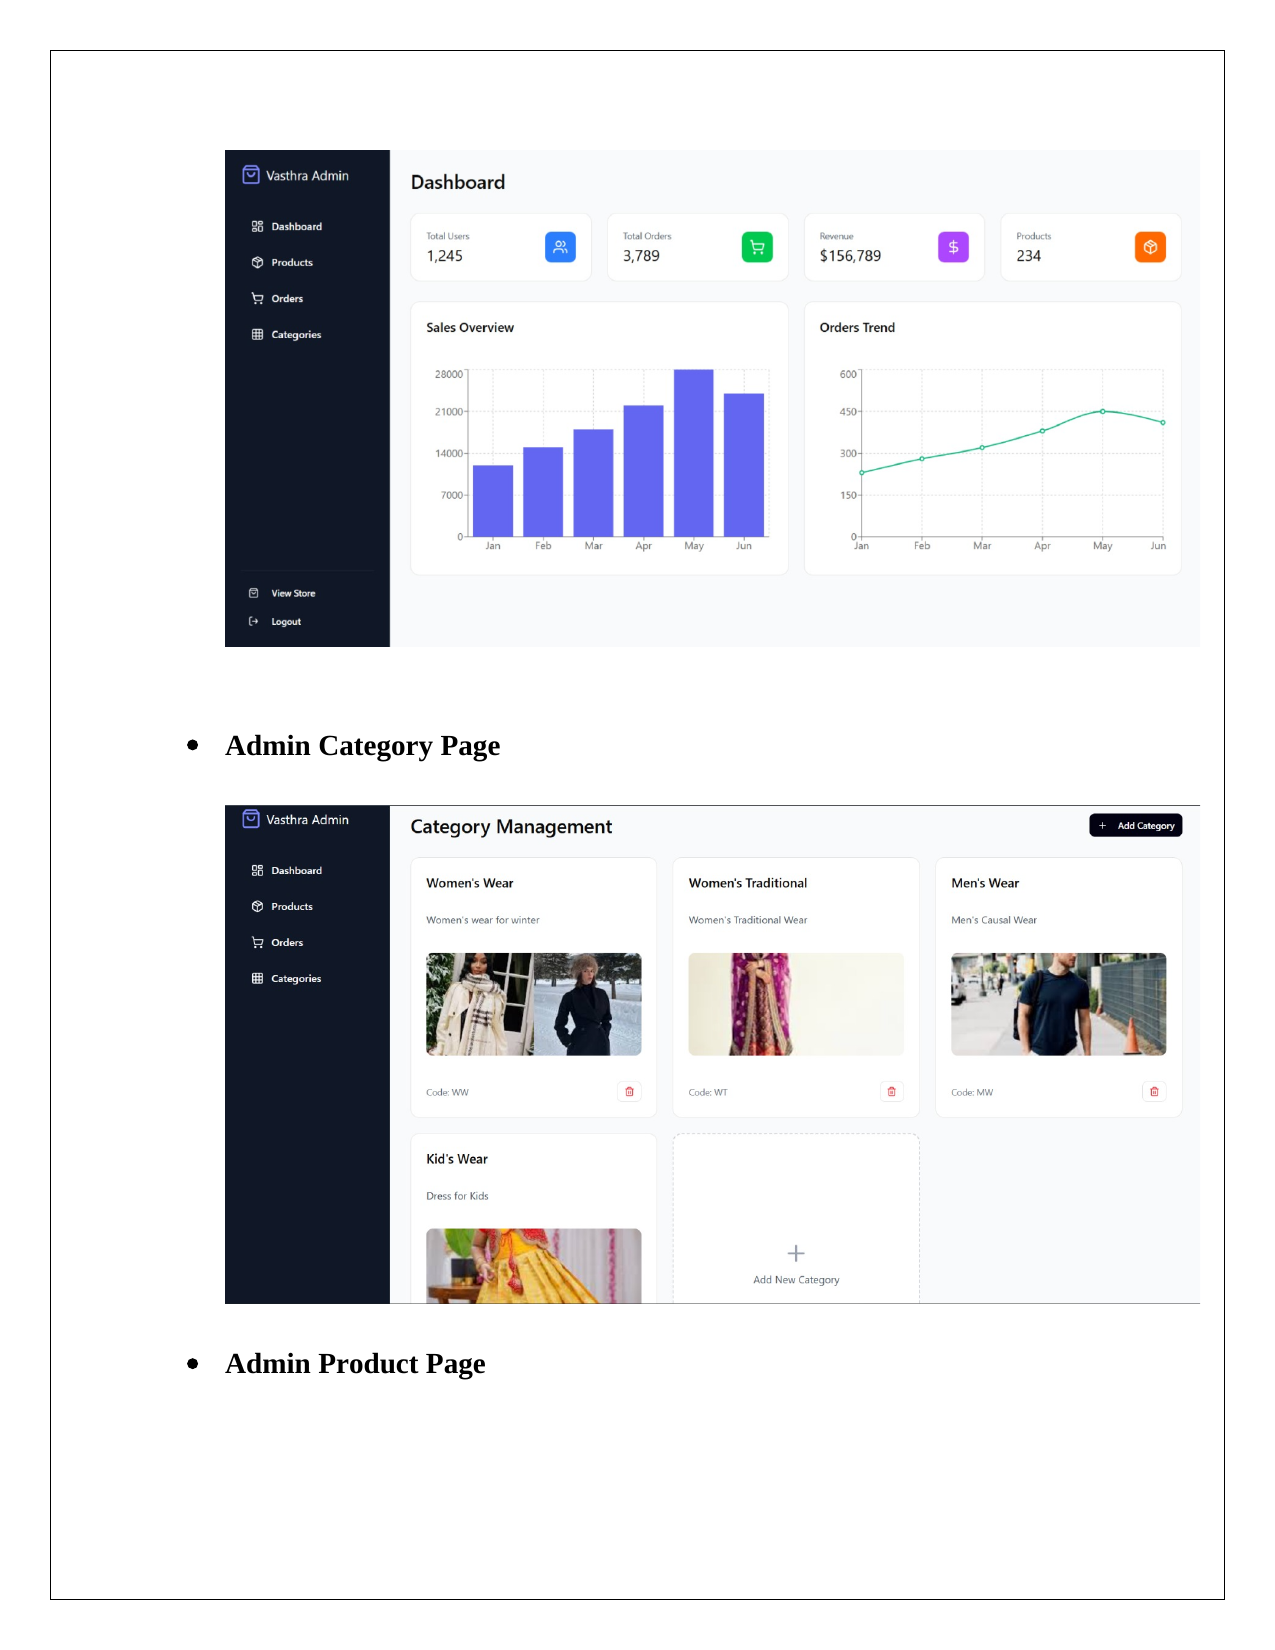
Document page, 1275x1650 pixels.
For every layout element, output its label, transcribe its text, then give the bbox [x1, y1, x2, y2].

list Admin Category Page [187, 728, 1125, 762]
list Admin Product Page [187, 1347, 1125, 1380]
picture [225, 150, 1200, 647]
picture [225, 805, 1200, 1304]
